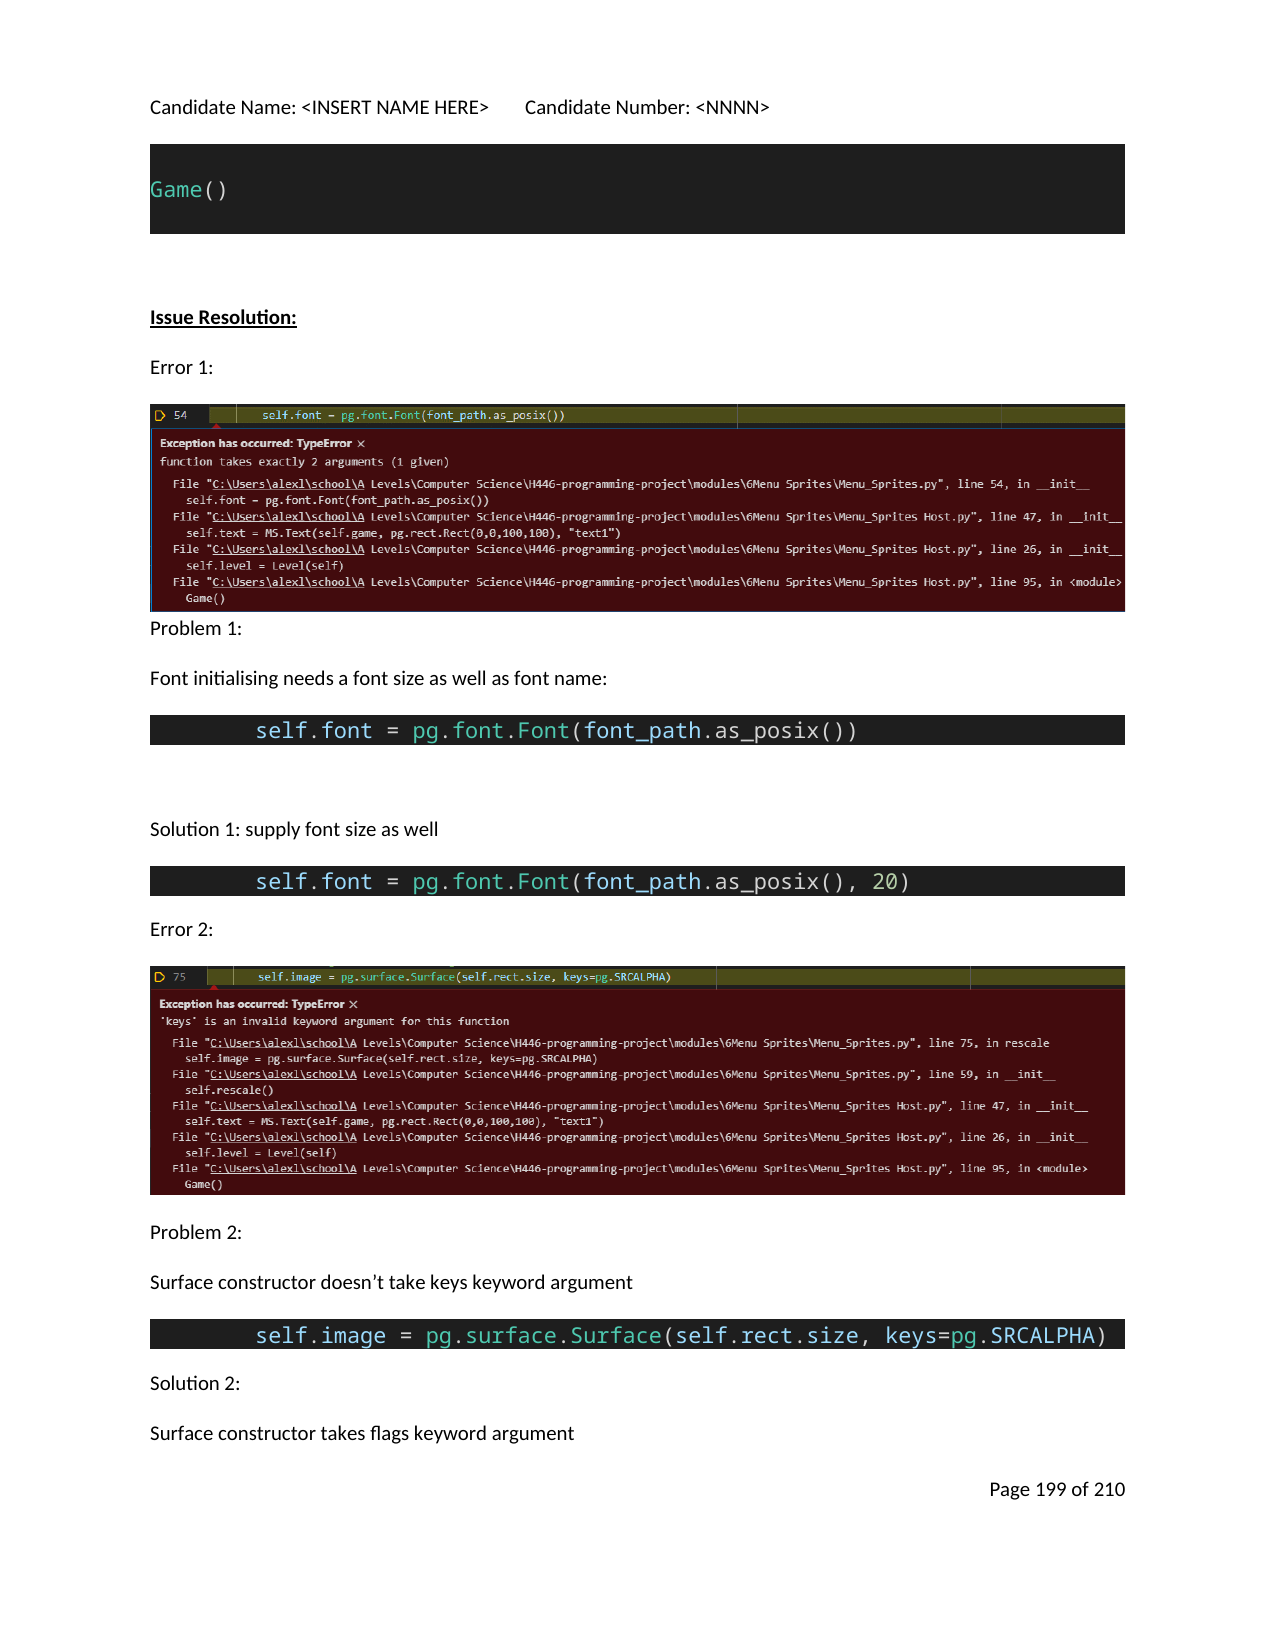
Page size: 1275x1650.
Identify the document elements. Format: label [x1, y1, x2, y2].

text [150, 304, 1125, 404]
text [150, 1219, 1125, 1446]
picture [150, 404, 1125, 612]
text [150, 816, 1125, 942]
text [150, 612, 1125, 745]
picture [150, 966, 1125, 1195]
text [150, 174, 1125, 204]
